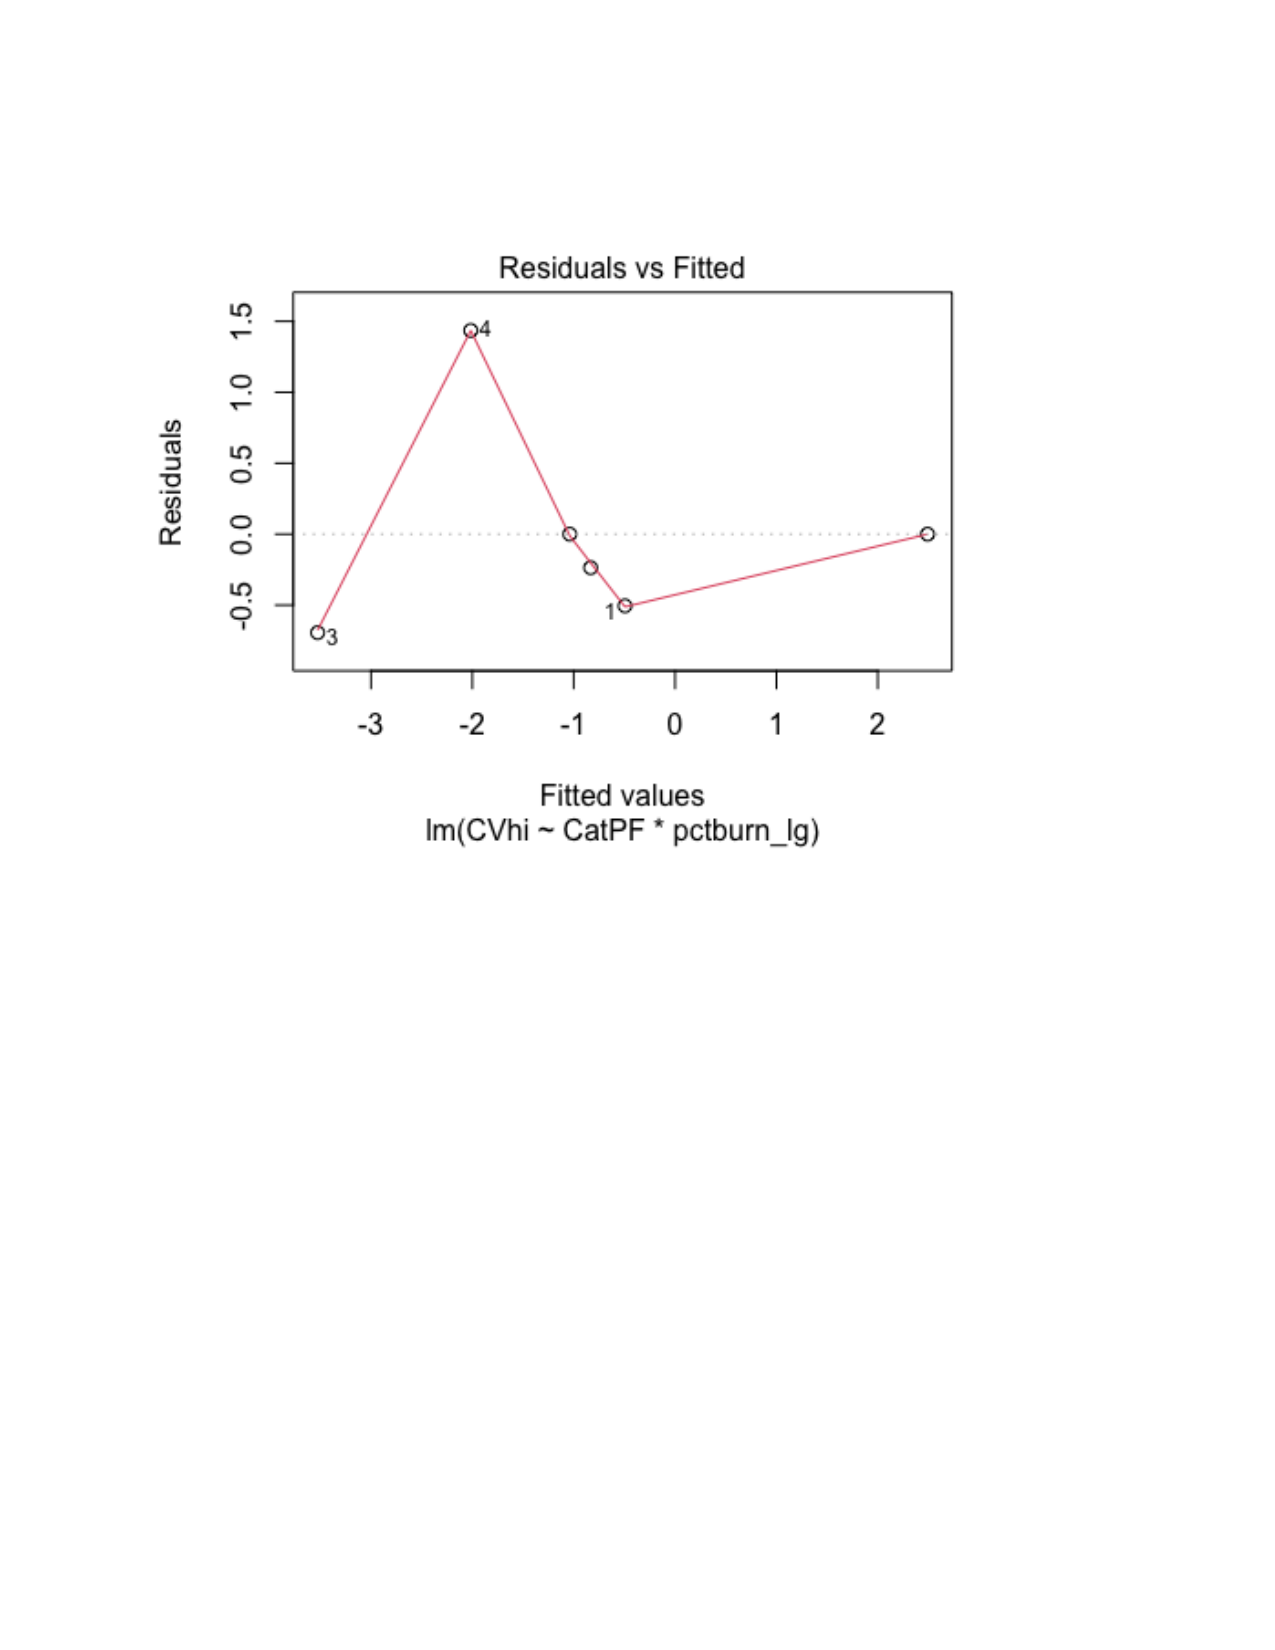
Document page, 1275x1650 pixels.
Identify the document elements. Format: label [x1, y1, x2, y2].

picture [150, 150, 1025, 850]
